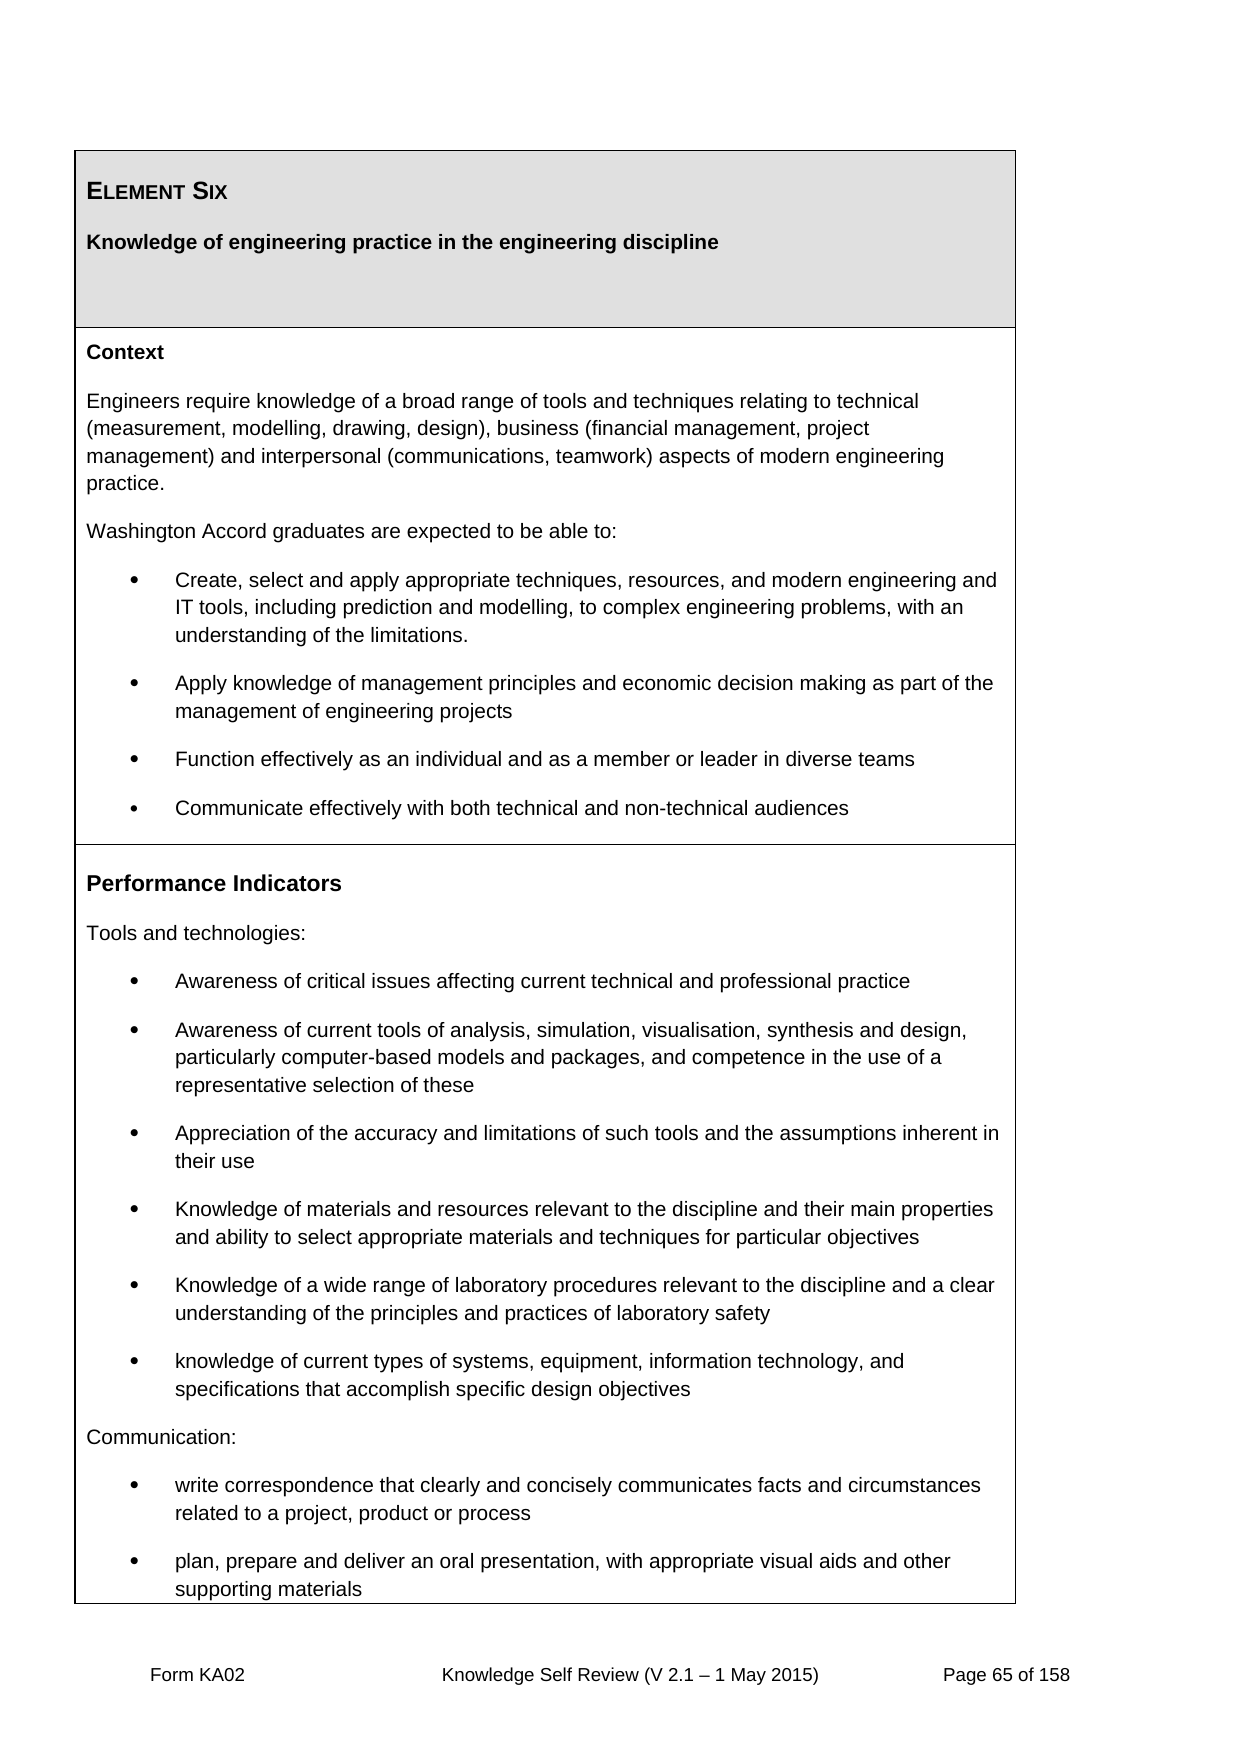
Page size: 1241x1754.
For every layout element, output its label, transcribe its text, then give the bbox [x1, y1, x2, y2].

table_cell Context Engineers require knowledge of a broad range of tools and techniques relating to technical (measurement, modelling, drawing, design), business (financial management, project management) and interpersonal (communications, teamwork) aspects of modern engineering practice. Washington Accord graduates are expected to be able to: Create, select and apply appropriate techniques, resources, and modern engineering and IT tools, including prediction and modelling, to complex engineering problems, with an understanding of the limitations. Apply knowledge of management principles and economic decision making as part of the management of engineering projects Function effectively as an individual and as a member or leader in diverse teams Communicate effectively with both technical and non-technical audiences [76, 328, 1015, 844]
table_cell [76, 845, 1015, 1603]
table_header Element Six Knowledge of engineering practice in the engineering discipline [76, 151, 1015, 327]
